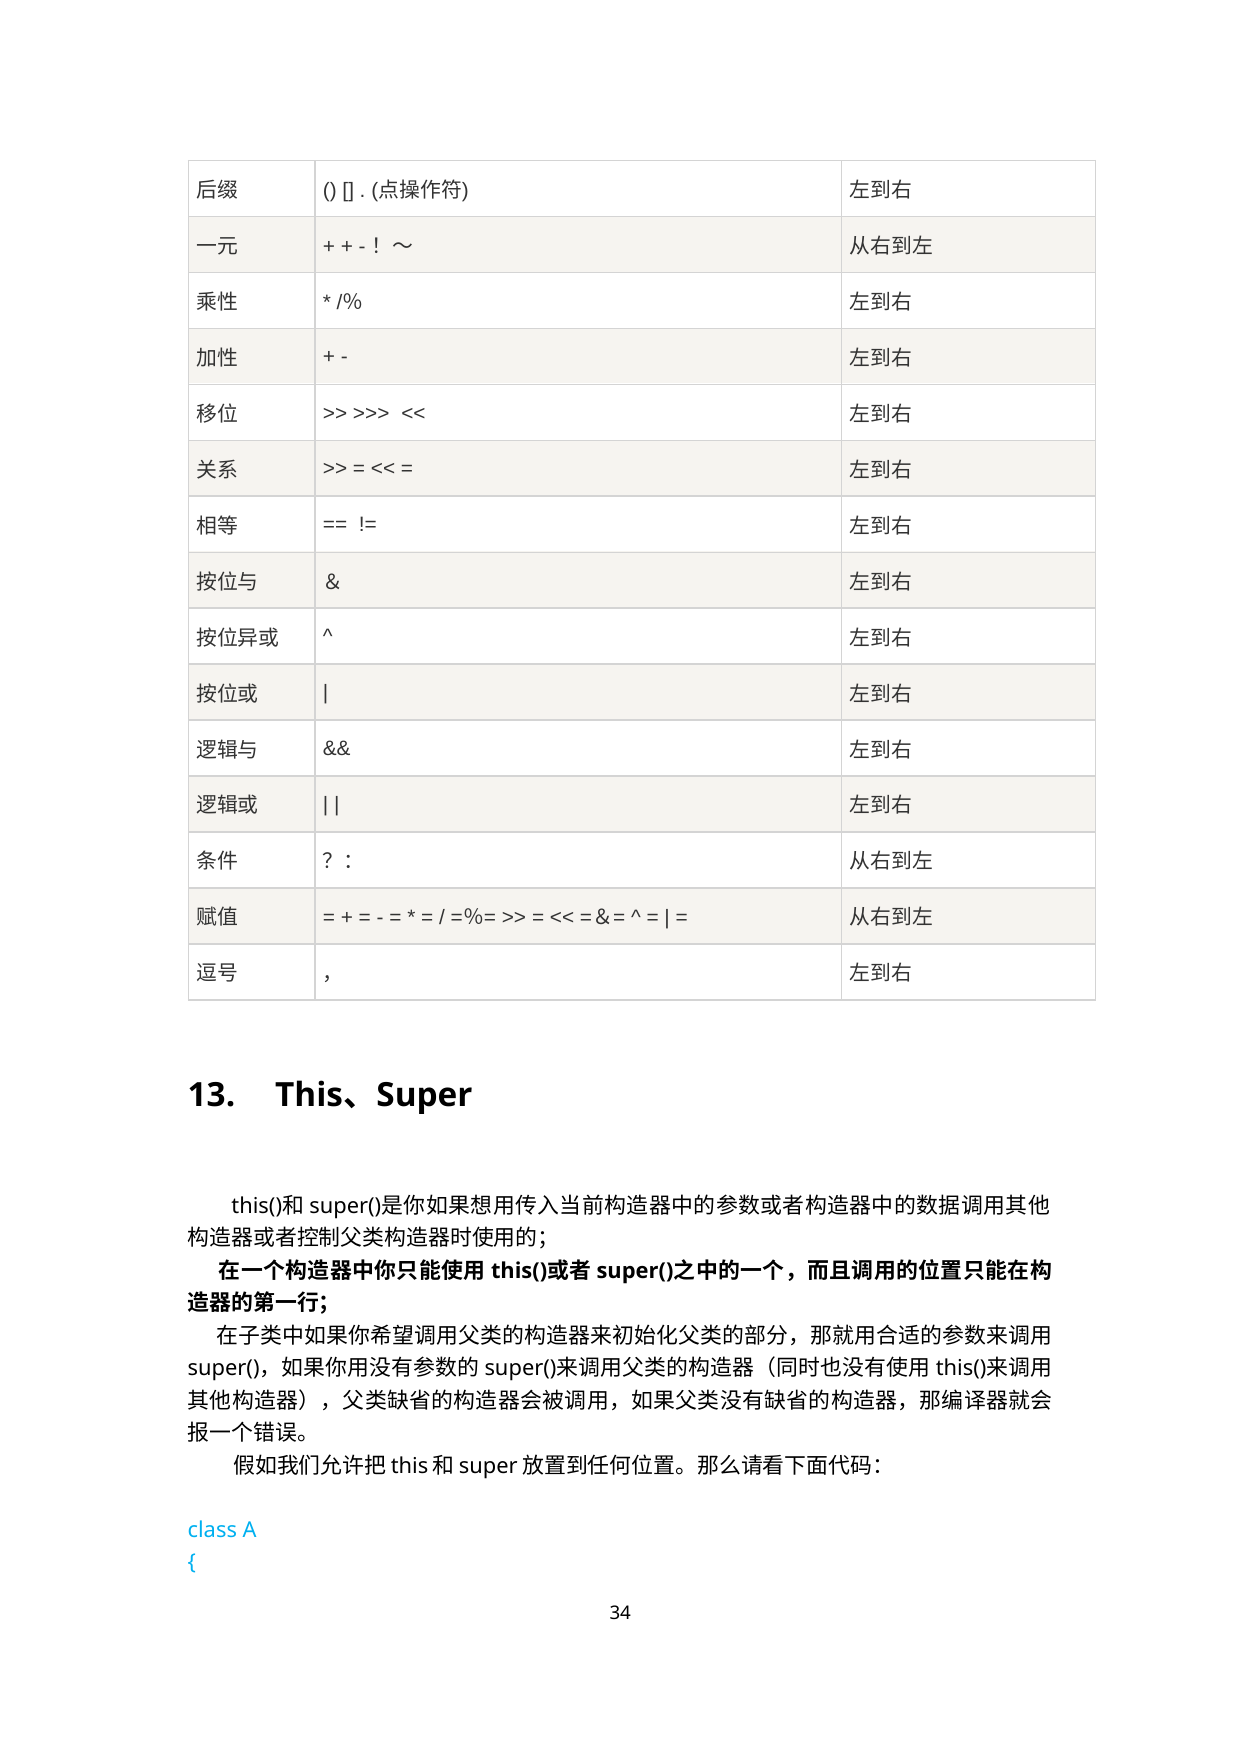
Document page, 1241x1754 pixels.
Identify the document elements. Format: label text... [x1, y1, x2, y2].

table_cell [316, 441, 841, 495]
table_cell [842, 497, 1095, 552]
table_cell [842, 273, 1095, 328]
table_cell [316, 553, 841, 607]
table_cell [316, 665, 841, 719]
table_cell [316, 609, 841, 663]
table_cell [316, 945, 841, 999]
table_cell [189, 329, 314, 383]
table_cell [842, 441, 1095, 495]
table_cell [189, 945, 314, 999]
text 在子类中如果你希望调用父类的构造器来初始化父类的部分，那就用合适的参数来调用super()，如果你用没有参数的super()来调用父类的构造器（同时也没有使用this()来调用其他构造器），父类缺省的构造器会被调用，如果父类没有缺省的构造器，那编译器就会报一个错误。 [187, 1317, 1053, 1447]
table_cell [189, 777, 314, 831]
text class A [187, 1512, 1053, 1545]
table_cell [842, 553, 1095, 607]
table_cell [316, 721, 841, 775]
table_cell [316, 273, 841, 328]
text 假如我们允许把this和super放置到任何位置。那么请看下面代码： [187, 1447, 1053, 1480]
text { [187, 1545, 1053, 1577]
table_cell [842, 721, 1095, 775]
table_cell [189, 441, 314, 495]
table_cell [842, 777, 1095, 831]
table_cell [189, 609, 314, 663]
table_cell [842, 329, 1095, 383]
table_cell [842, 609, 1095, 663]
subtitle This、Super [187, 1060, 1053, 1125]
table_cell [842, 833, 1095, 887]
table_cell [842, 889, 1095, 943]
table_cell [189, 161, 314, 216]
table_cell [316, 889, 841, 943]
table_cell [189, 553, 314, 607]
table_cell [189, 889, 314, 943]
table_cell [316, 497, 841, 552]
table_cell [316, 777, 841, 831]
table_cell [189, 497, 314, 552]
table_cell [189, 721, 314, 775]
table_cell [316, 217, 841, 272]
text 在一个构造器中你只能使用this()或者super()之中的一个，而且调用的位置只能在构造器的第一行； [187, 1252, 1053, 1317]
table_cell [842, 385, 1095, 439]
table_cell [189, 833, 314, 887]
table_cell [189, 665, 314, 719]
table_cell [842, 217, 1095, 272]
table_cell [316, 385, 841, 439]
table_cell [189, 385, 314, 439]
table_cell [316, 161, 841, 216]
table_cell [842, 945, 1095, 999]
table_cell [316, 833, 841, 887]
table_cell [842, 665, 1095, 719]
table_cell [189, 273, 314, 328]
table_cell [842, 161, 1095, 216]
text this()和super()是你如果想用传入当前构造器中的参数或者构造器中的数据调用其他构造器或者控制父类构造器时使用的； [187, 1187, 1053, 1252]
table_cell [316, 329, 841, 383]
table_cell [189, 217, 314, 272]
